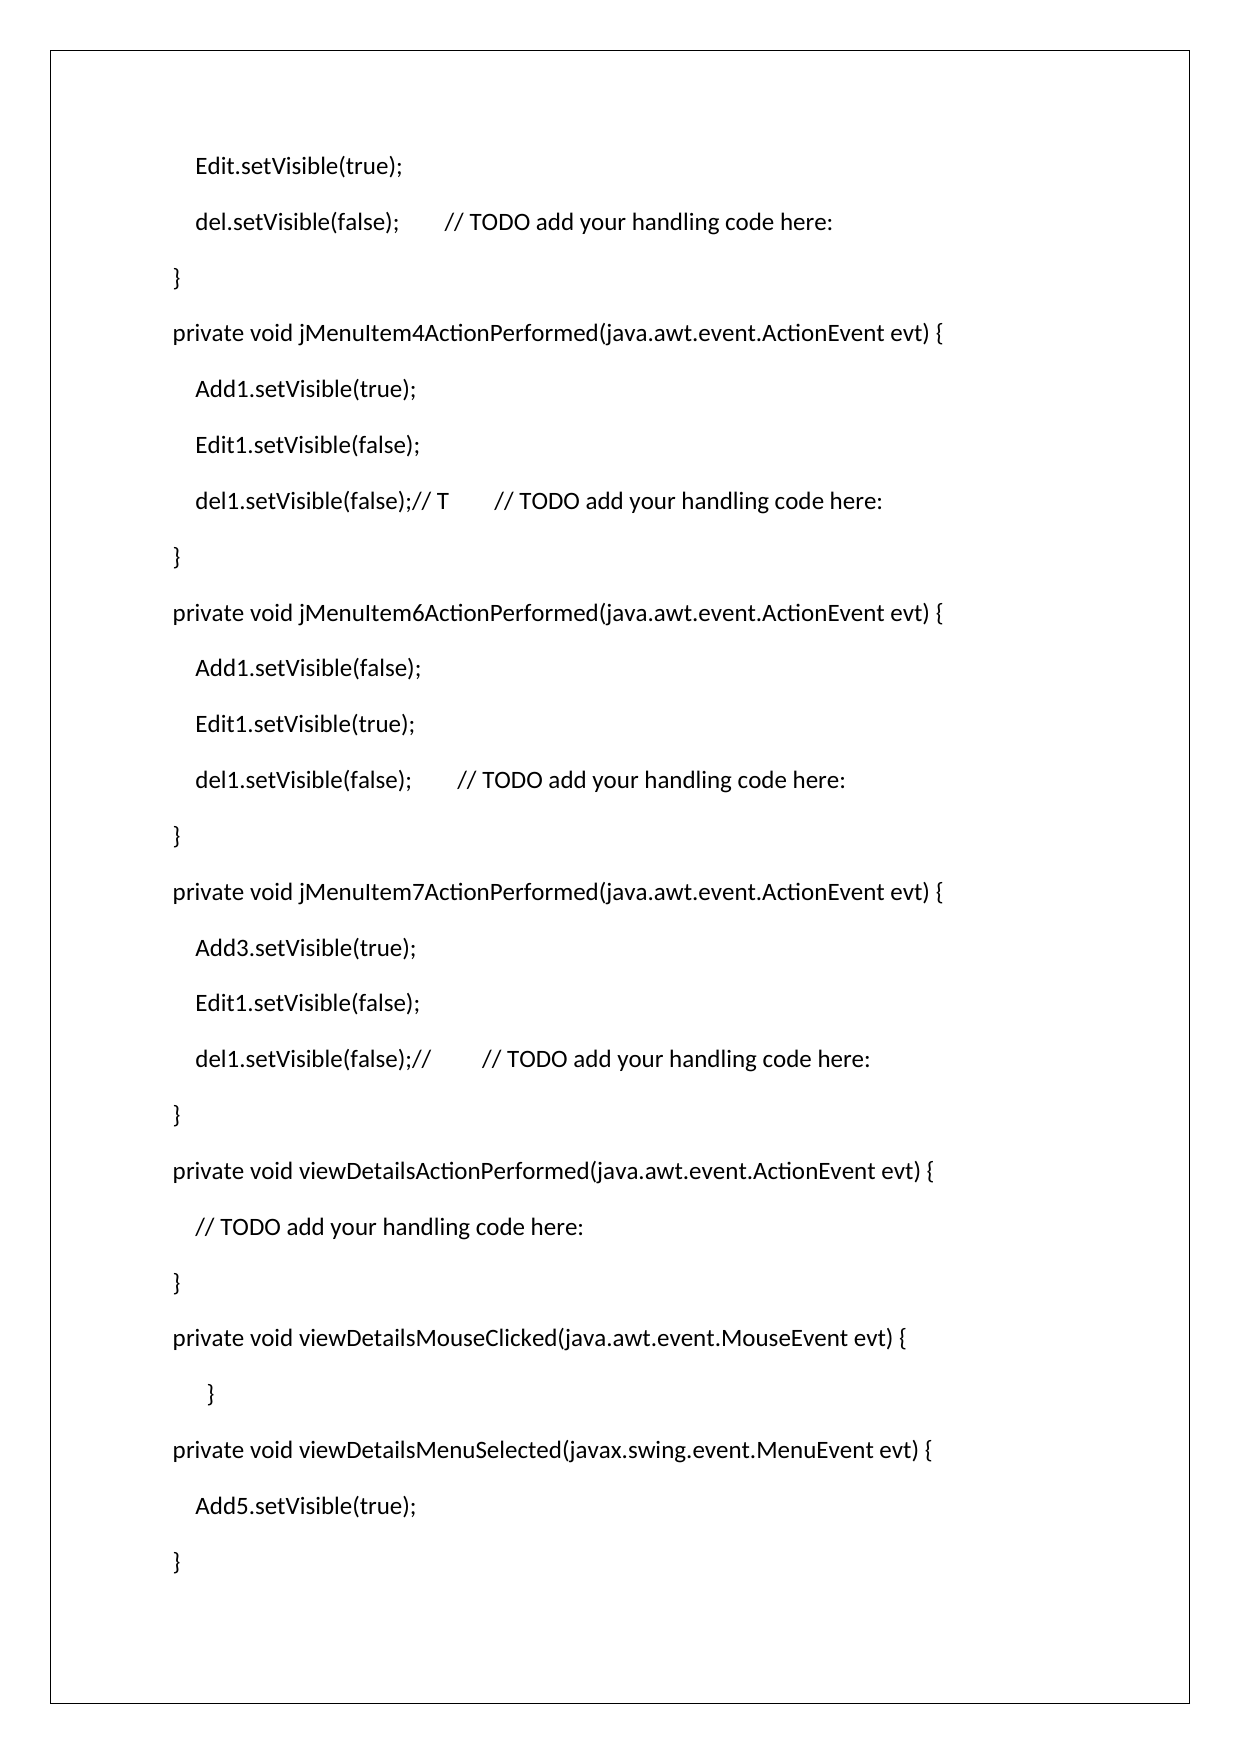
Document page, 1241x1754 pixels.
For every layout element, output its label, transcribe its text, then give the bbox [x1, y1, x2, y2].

text private void jMenuItem4ActionPerformed(java.awt.event.ActionEvent evt) { [150, 317, 1090, 348]
text private void viewDetailsActionPerformed(java.awt.event.ActionEvent evt) { [150, 1155, 1090, 1186]
text Edit.setVisible(true); [150, 150, 1090, 181]
text // TODO add your handling code here: [150, 1211, 1090, 1241]
text } [150, 820, 1090, 851]
text del.setVisible(false); // TODO add your handling code here: [150, 206, 1090, 236]
text Edit1.setVisible(false); [150, 429, 1090, 460]
text del1.setVisible(false); // TODO add your handling code here: [150, 764, 1090, 795]
text Add1.setVisible(false); [150, 652, 1090, 683]
text } [150, 541, 1090, 571]
text private void viewDetailsMouseClicked(java.awt.event.MouseEvent evt) { [150, 1322, 1090, 1353]
text } [150, 1099, 1090, 1130]
text } [150, 1267, 1090, 1297]
text del1.setVisible(false);// T // TODO add your handling code here: [150, 485, 1090, 516]
text Add3.setVisible(true); [150, 932, 1090, 962]
text Add5.setVisible(true); [150, 1490, 1090, 1521]
text private void viewDetailsMenuSelected(javax.swing.event.MenuEvent evt) { [150, 1434, 1090, 1465]
text private void jMenuItem7ActionPerformed(java.awt.event.ActionEvent evt) { [150, 876, 1090, 906]
text } [150, 1546, 1090, 1576]
text private void jMenuItem6ActionPerformed(java.awt.event.ActionEvent evt) { [150, 597, 1090, 627]
text Add1.setVisible(true); [150, 373, 1090, 404]
text del1.setVisible(false);// // TODO add your handling code here: [150, 1043, 1090, 1074]
text Edit1.setVisible(true); [150, 708, 1090, 739]
text Edit1.setVisible(false); [150, 987, 1090, 1018]
text } [150, 1378, 1090, 1409]
text } [150, 262, 1090, 292]
